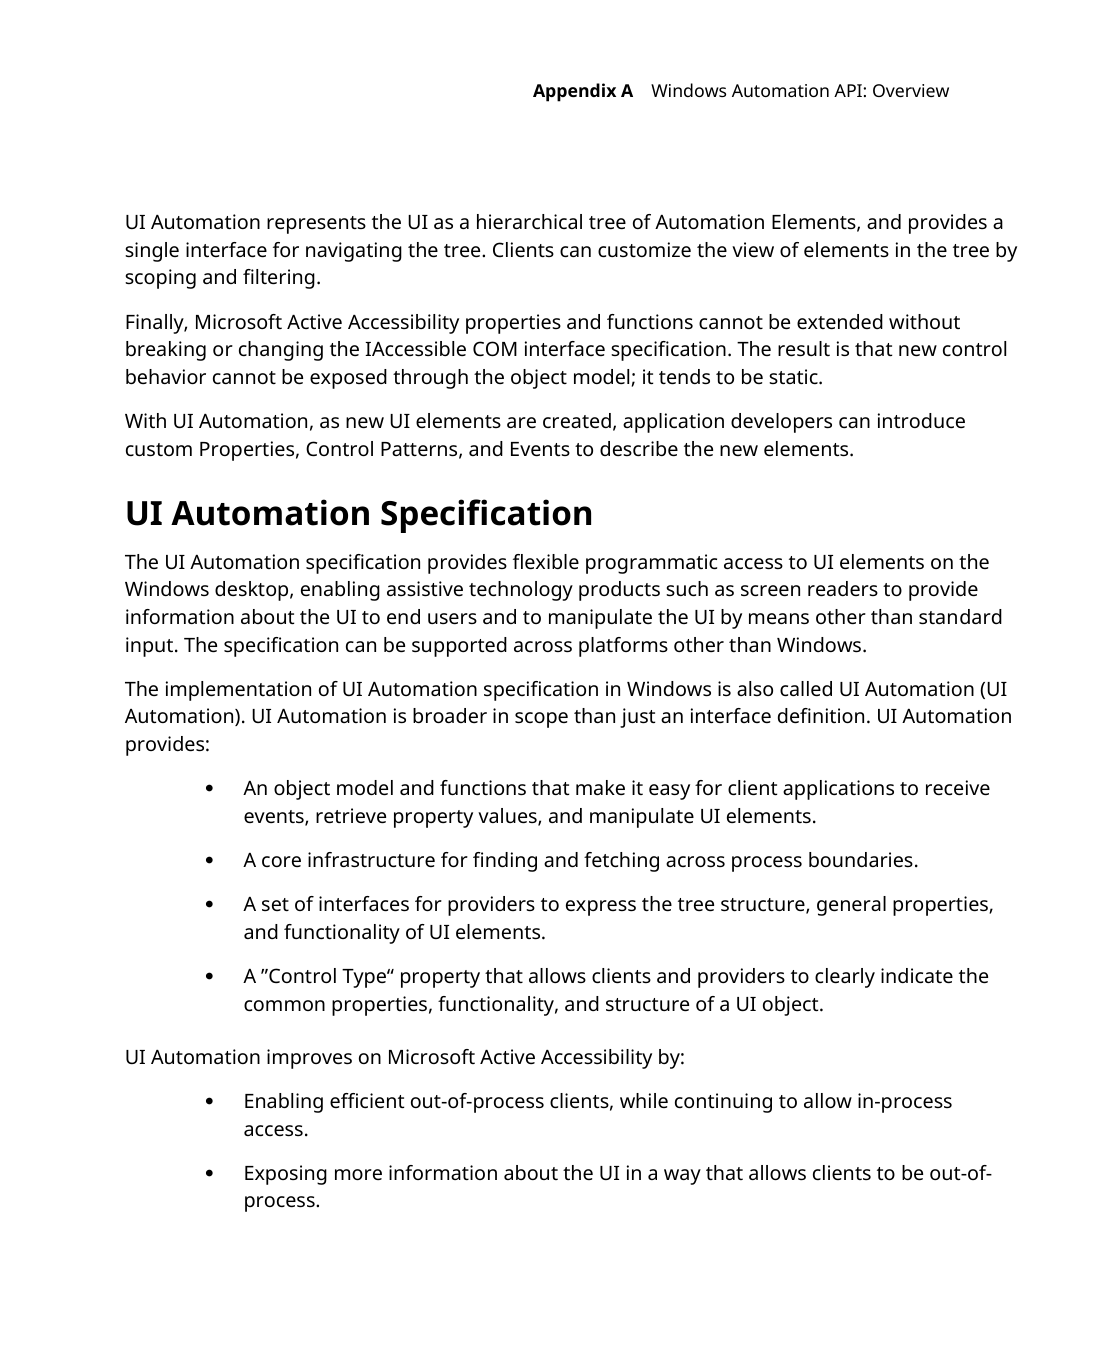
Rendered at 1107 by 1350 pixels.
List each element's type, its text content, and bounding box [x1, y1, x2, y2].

text UI Automation improves on Microsoft Active Accessibility by: [124, 1042, 1019, 1070]
text Finally, Microsoft Active Accessibility properties and functions cannot be extended without breaking or changing the IAccessible COM interface specification. The result is that new control behavior cannot be exposed through the object model; it tends to be static. [124, 307, 1019, 390]
list An object model and functions that make it easy for client applications to receive events, retrieve property values, and manipulate UI elements. [206, 774, 1019, 829]
text With UI Automation, as new UI elements are created, application developers can introduce custom Properties, Control Patterns, and Events to describe the new elements. [124, 407, 1019, 462]
list Exposing more information about the UI in a way that allows clients to be out-of-process. [206, 1158, 1019, 1214]
list A ”Control Type“ property that allows clients and providers to clearly indicate the common properties, functionality, and structure of a UI object. [206, 962, 1019, 1017]
subtitle UI Automation Specification [124, 495, 1019, 533]
list A core infrastructure for finding and fetching across process boundaries. [206, 846, 1019, 873]
list Enabling efficient out-of-process clients, while continuing to allow in-process access. [206, 1087, 1019, 1142]
text The UI Automation specification provides flexible programmatic access to UI elements on the Windows desktop, enabling assistive technology products such as screen readers to provide information about the UI to end users and to manipulate the UI by means other than standard input. The specification can be supported across platforms other than Windows. [124, 547, 1019, 658]
text UI Automation represents the UI as a hierarchical tree of Automation Elements, and provides a single interface for navigating the tree. Clients can customize the view of elements in the tree by scoping and filtering. [124, 208, 1019, 291]
text The implementation of UI Automation specification in Windows is also called UI Automation (UI Automation). UI Automation is broader in scope than just an interface definition. UI Automation provides: [124, 674, 1019, 757]
list A set of interfaces for providers to express the tree structure, general properties, and functionality of UI elements. [206, 890, 1019, 945]
